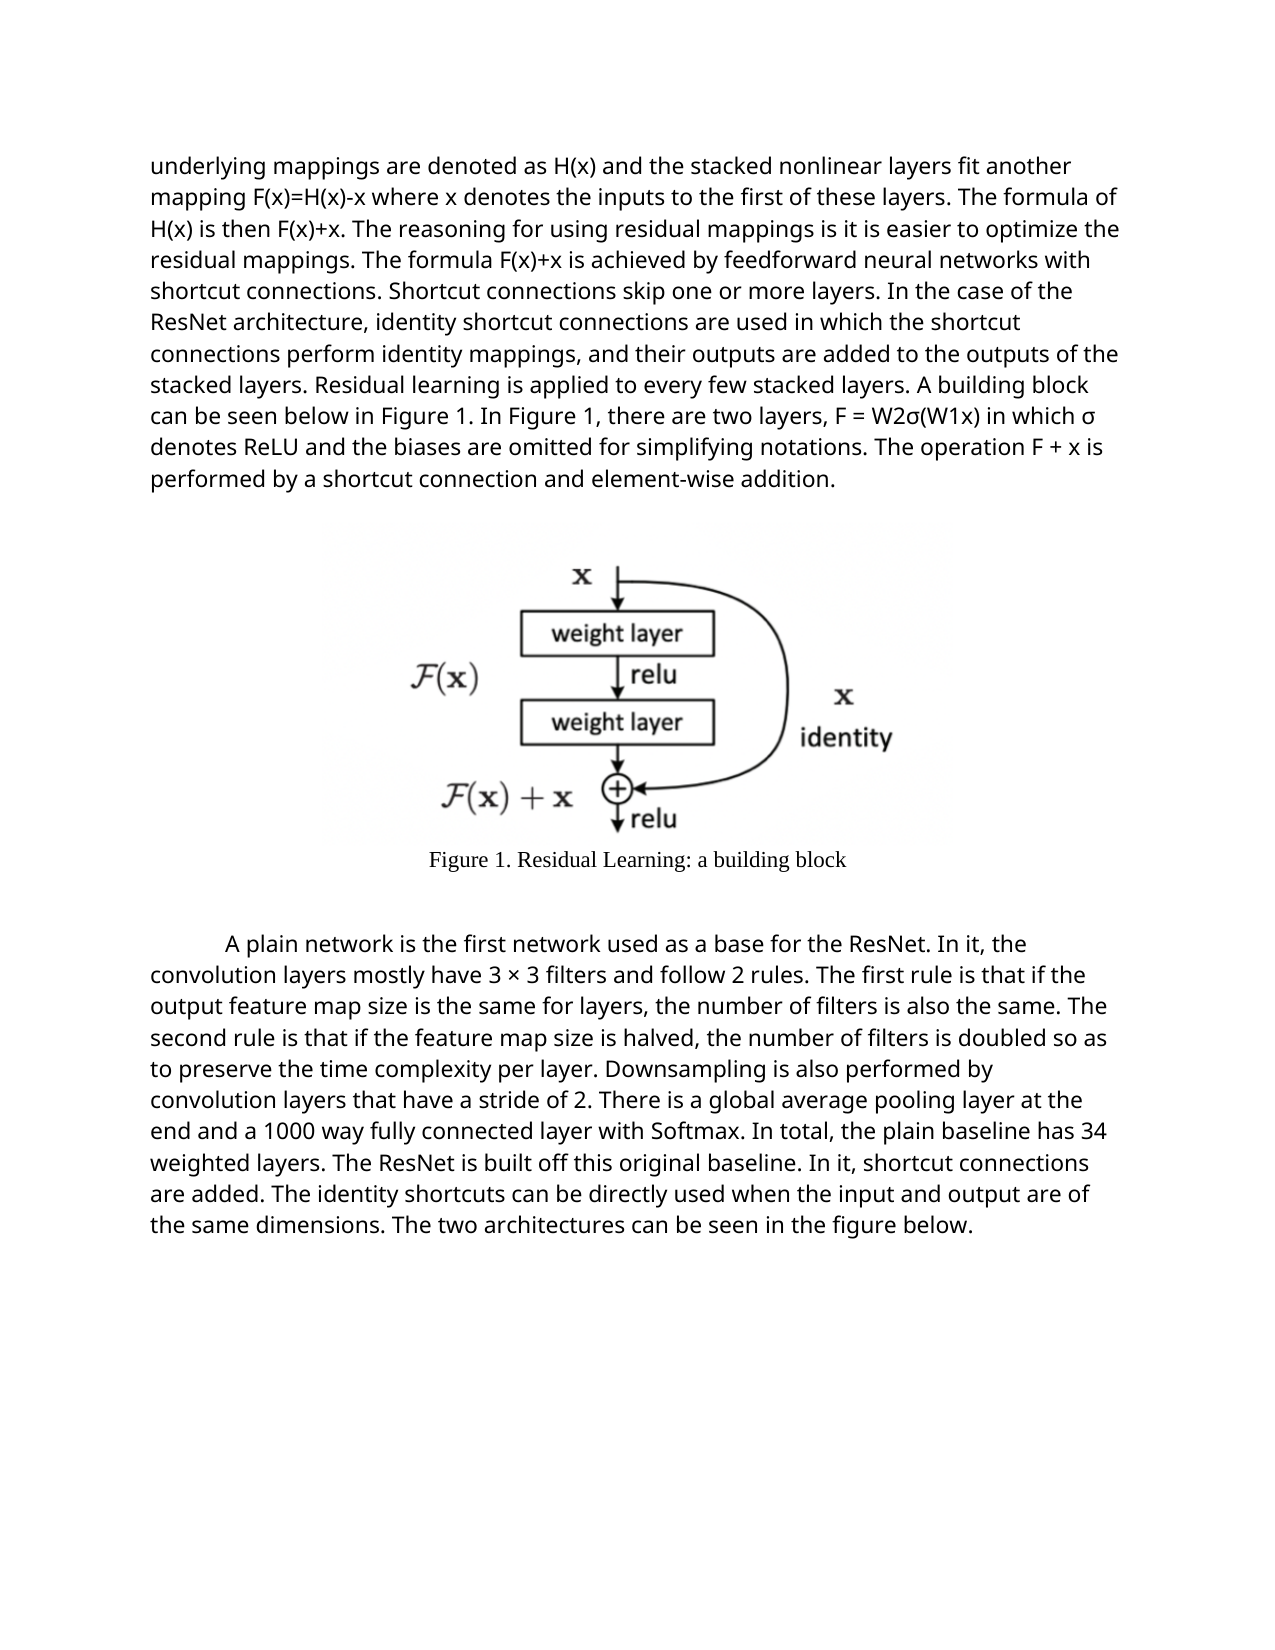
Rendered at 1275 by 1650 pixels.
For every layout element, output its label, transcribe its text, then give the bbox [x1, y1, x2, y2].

picture [321, 522, 954, 846]
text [150, 150, 1125, 494]
text Figure 1. Residual Learning: a building block [150, 846, 1125, 872]
text A plain network is the first network used as a base for the ResNet. In it, the convolution layers mostly have 3 × 3 filters and follow 2 rules. The first rule is that if the output feature map size is the same for layers, the number of filters is also the same. The second rule is that if the feature map size is halved, the number of filters is doubled so as to preserve the time complexity per layer. Downsampling is also performed by convolution layers that have a stride of 2. There is a global average pooling layer at the end and a 1000 way fully connected layer with Softmax. In total, the plain baseline has 34 weighted layers. The ResNet is built off this original baseline. In it, shortcut connections are added. The identity shortcuts can be directly used when the input and output are of the same dimensions. The two architectures can be seen in the figure below. [150, 928, 1125, 1240]
